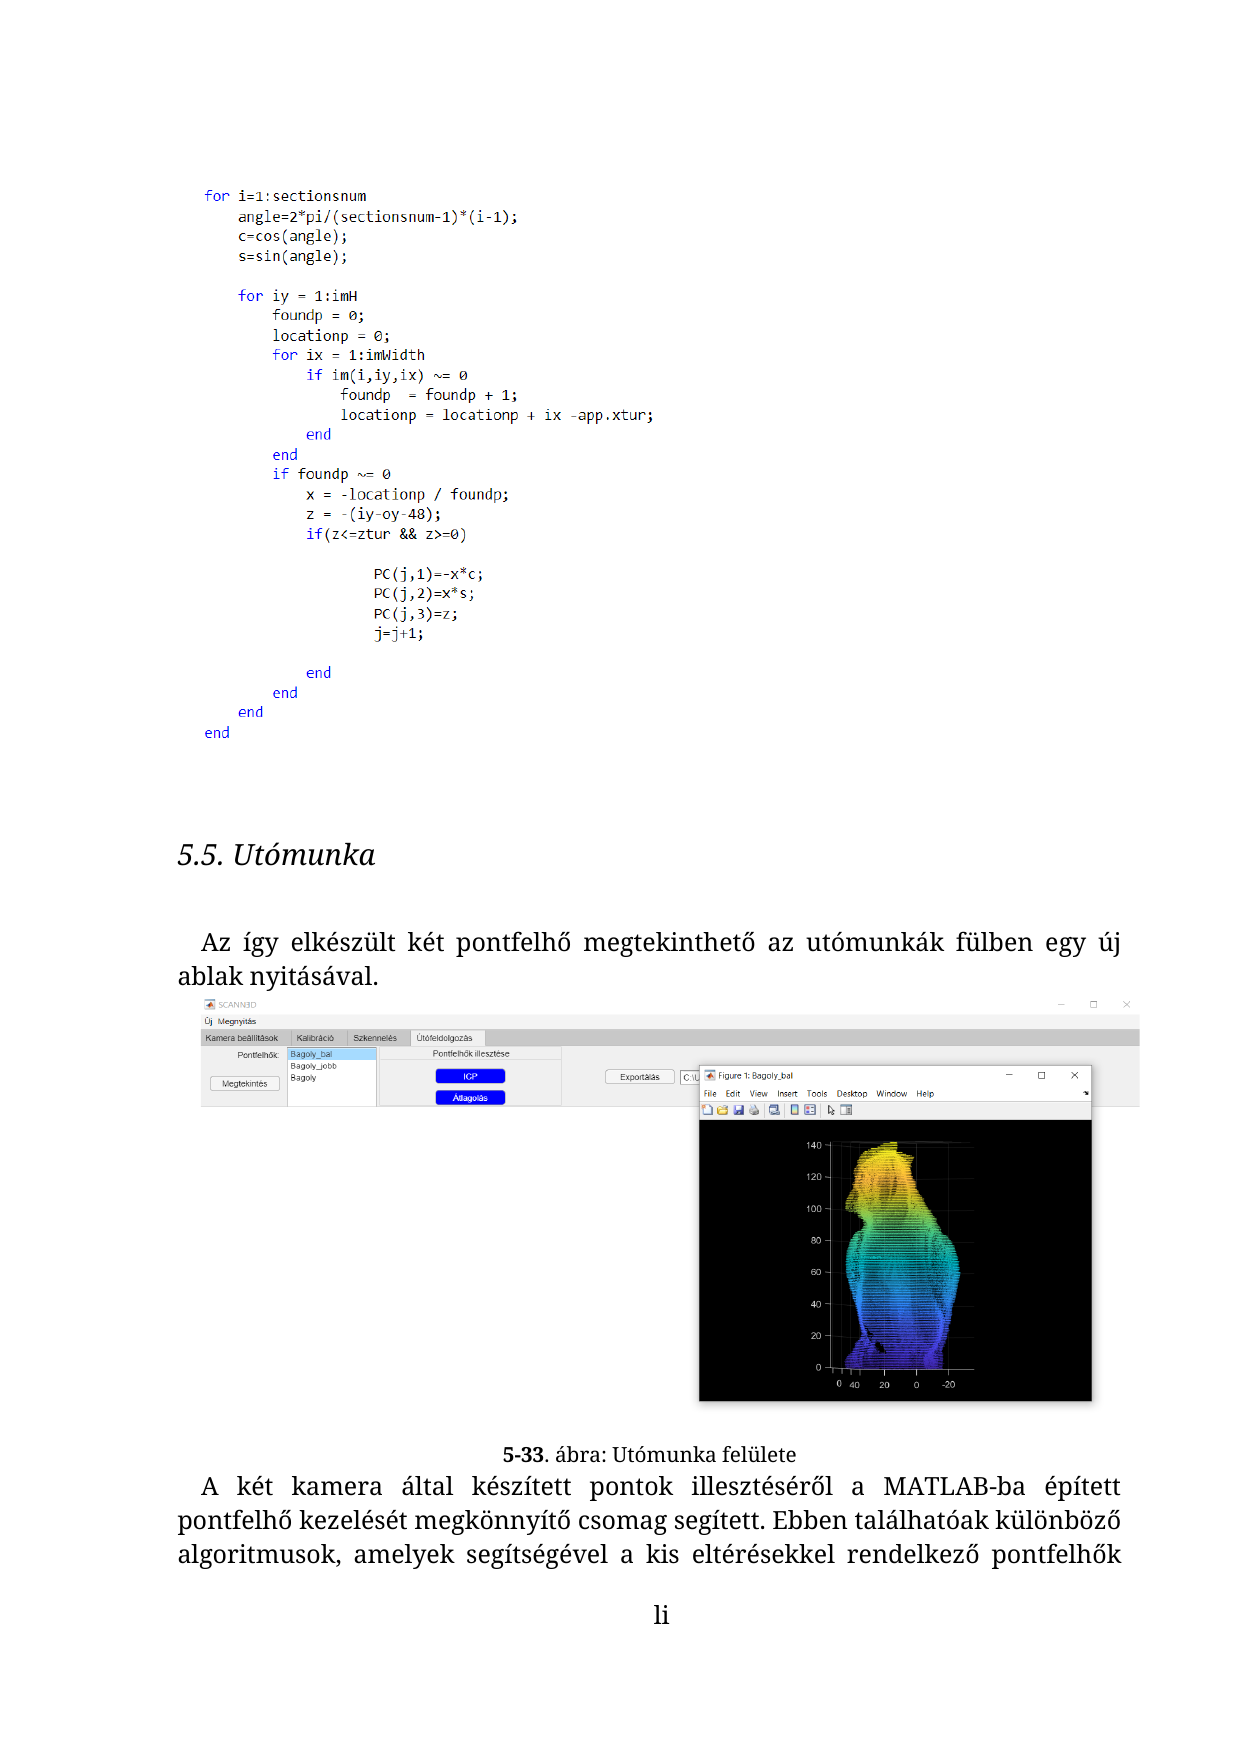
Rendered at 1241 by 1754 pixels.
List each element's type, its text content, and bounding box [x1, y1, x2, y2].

picture [200, 186, 676, 746]
subtitle Utómunka [177, 834, 1122, 874]
picture [200, 996, 1140, 1435]
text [177, 1468, 1122, 1570]
text Az így elkészült két pontfelhő megtekinthető az utómunkák fülben egy új ablak nyitásával. [177, 924, 1122, 993]
